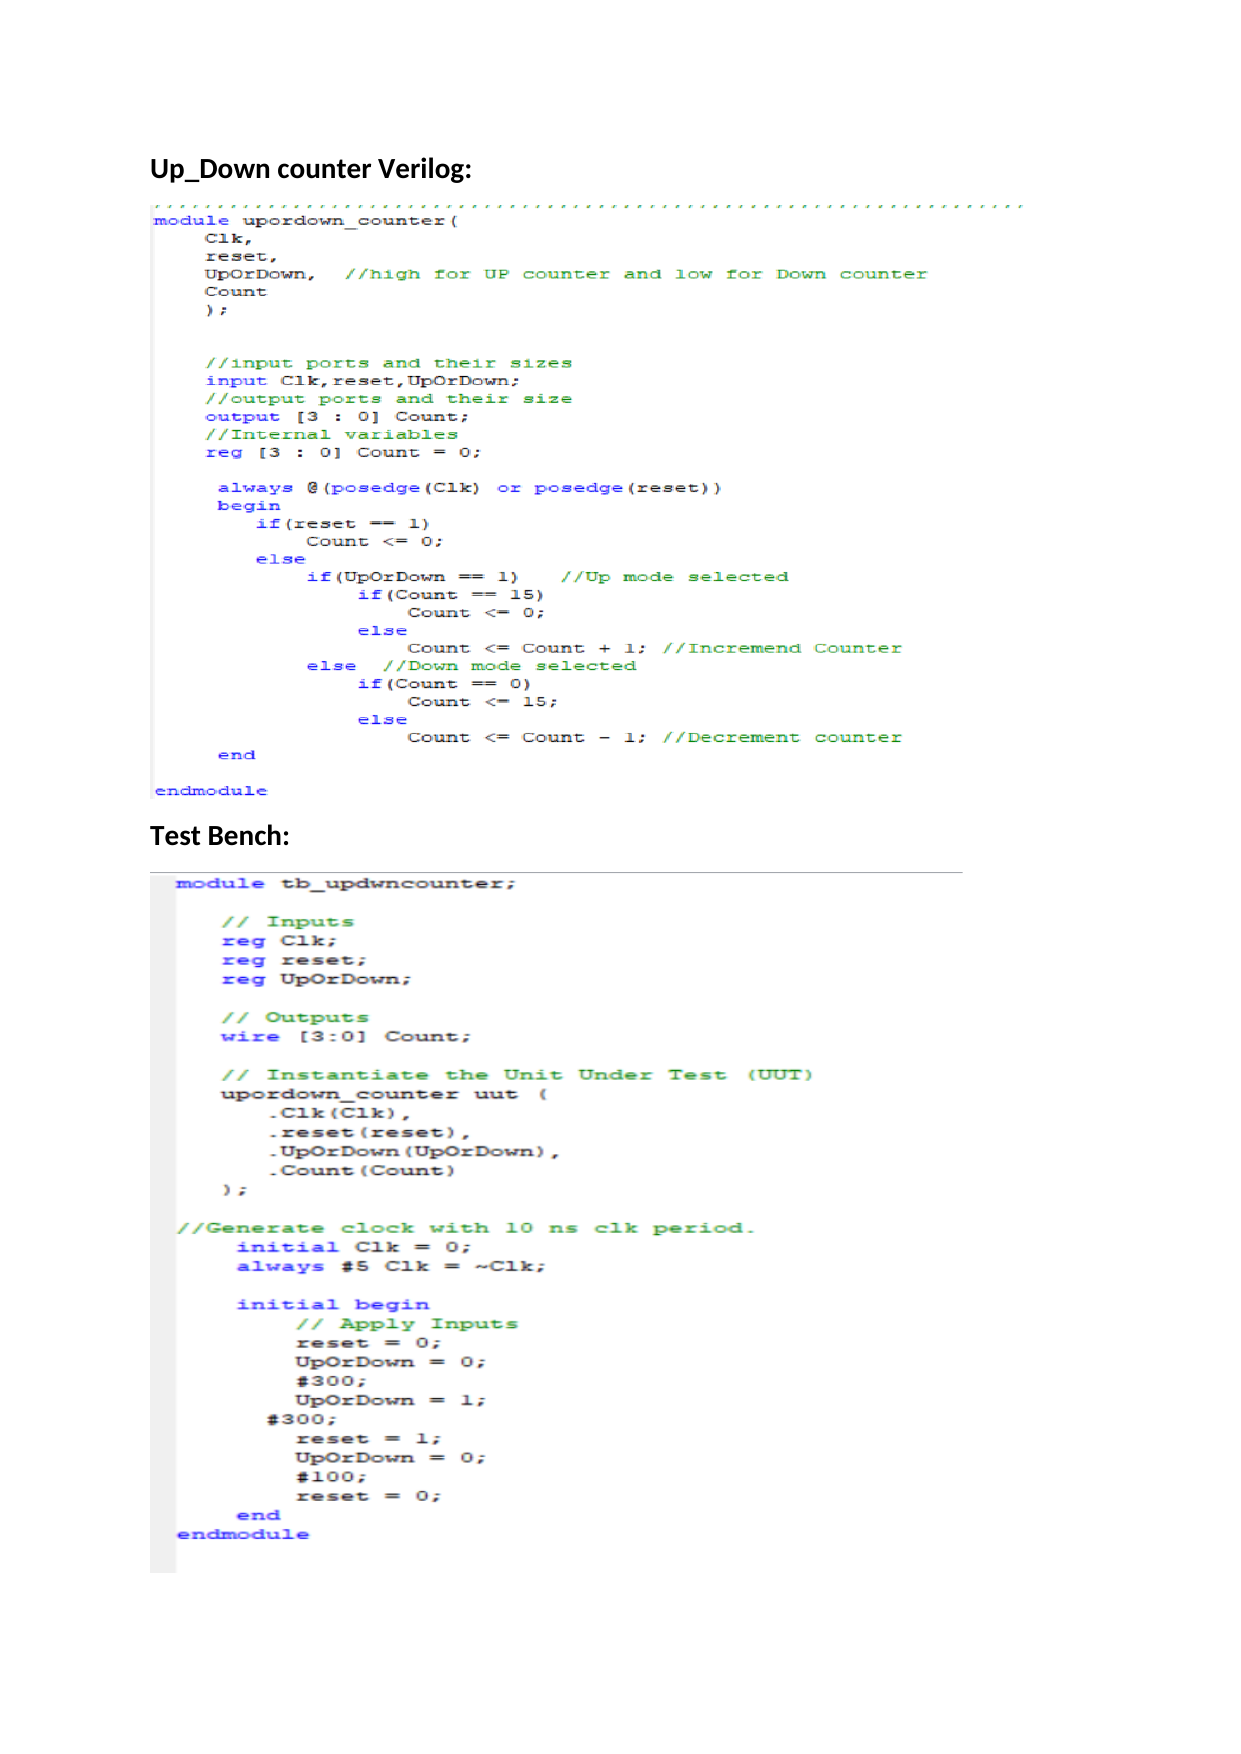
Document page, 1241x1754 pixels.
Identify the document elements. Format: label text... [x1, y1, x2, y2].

picture [150, 872, 963, 1573]
text Test Bench: [150, 817, 1090, 853]
picture [150, 205, 1027, 799]
text Up_Down counter Verilog: [150, 150, 1090, 186]
